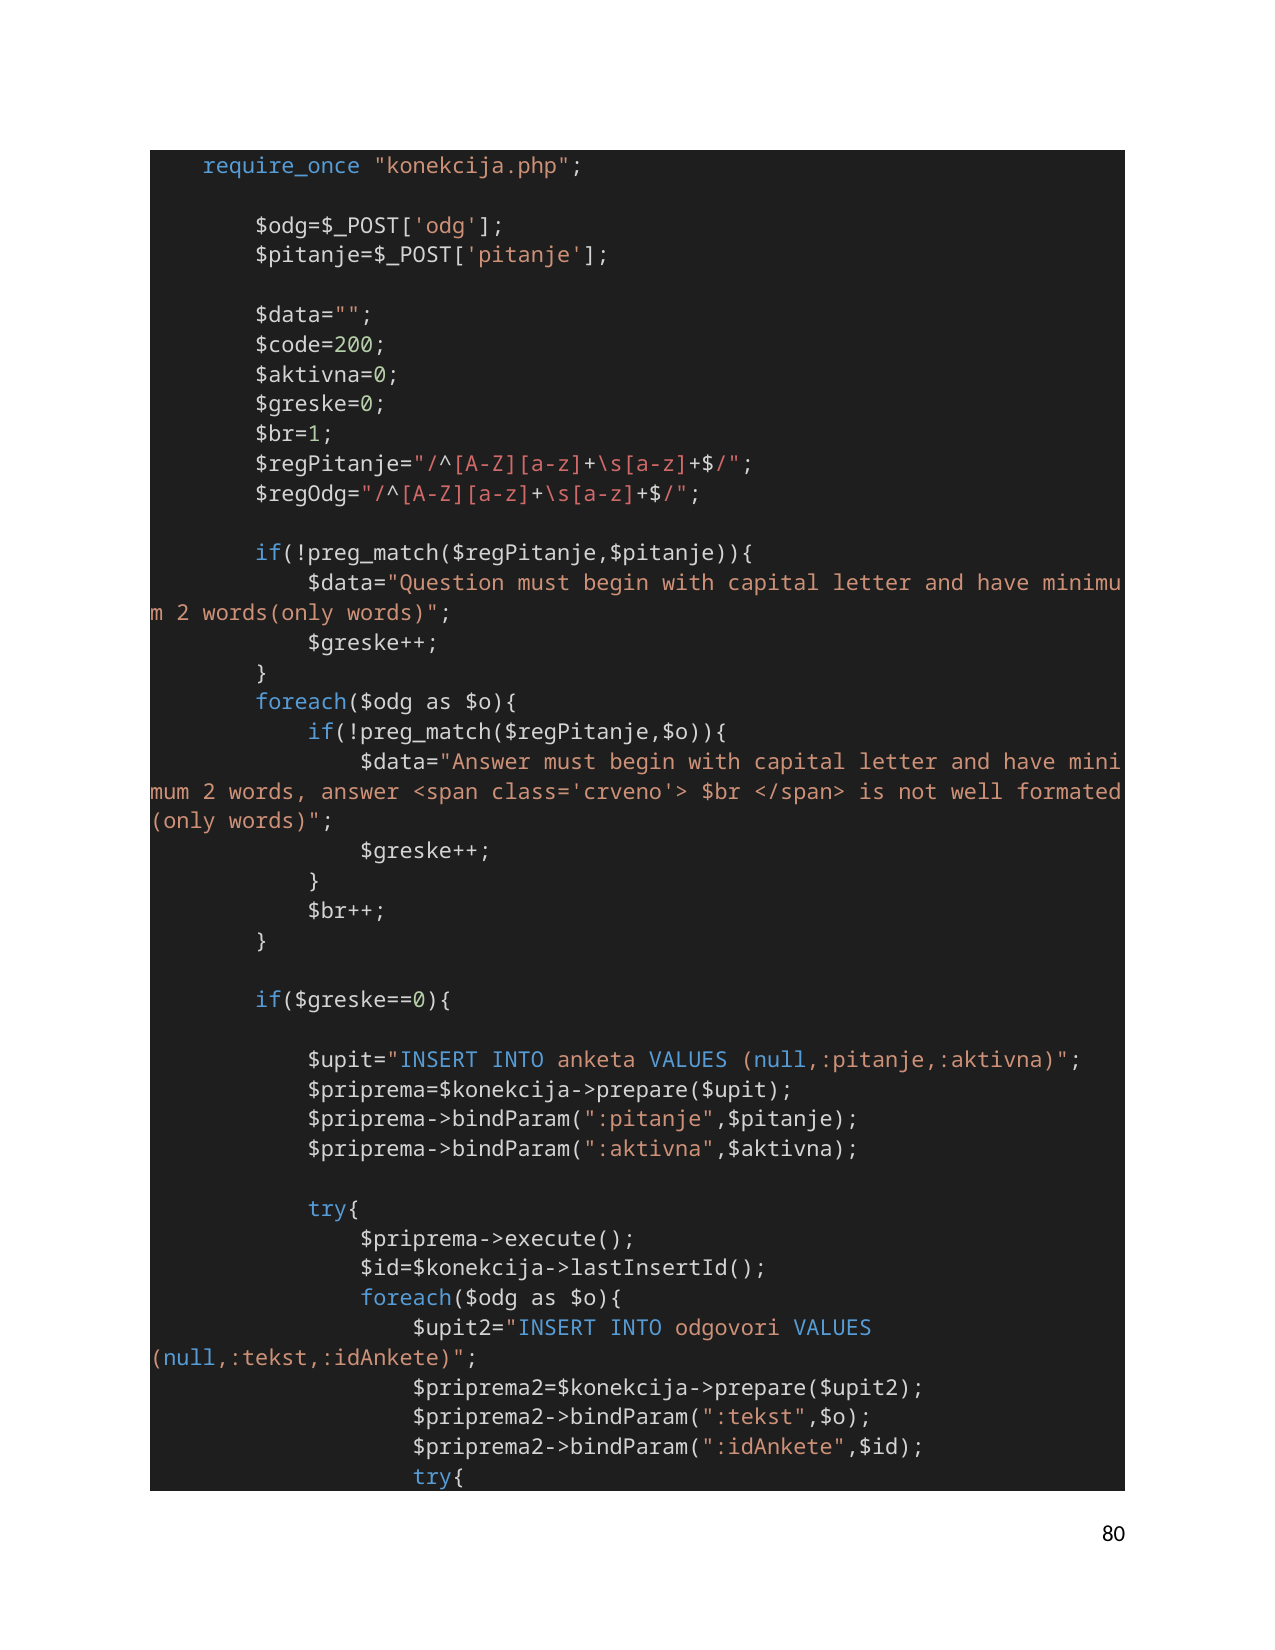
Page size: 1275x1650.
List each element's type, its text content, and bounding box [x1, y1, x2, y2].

text $priprema2=$konekcija->prepare($upit2); [150, 1371, 1125, 1401]
text $br=1; [150, 418, 1125, 448]
text if(!preg_match($regPitanje,$o)){ [150, 716, 1125, 746]
text if(!preg_match($regPitanje,$pitanje)){ [150, 537, 1125, 567]
text $data=""; [150, 299, 1125, 329]
text $odg=$_POST['odg']; [150, 209, 1125, 239]
text $aktivna=0; [150, 358, 1125, 388]
text $greske=0; [150, 388, 1125, 418]
text $br++; [150, 895, 1125, 924]
text $priprema2->bindParam(":tekst",$o); [150, 1401, 1125, 1431]
text $priprema=$konekcija->prepare($upit); [150, 1073, 1125, 1103]
text $data="Answer must begin with capital letter and have minimum 2 words, answer <span class='crveno'> $br </span> is not well formated (only words)"; [150, 746, 1125, 835]
text foreach($odg as $o){ [150, 1282, 1125, 1312]
text } [150, 656, 1125, 686]
text $pitanje=$_POST['pitanje']; [150, 239, 1125, 269]
text if($greske==0){ [150, 984, 1125, 1014]
text $code=200; [150, 329, 1125, 358]
text } [150, 865, 1125, 895]
text $regOdg="/^[A-Z][a-z]+\s[a-z]+$/"; [150, 478, 1125, 507]
text $priprema->bindParam(":aktivna",$aktivna); [150, 1133, 1125, 1163]
text $priprema->bindParam(":pitanje",$pitanje); [150, 1103, 1125, 1133]
text $greske++; [150, 835, 1125, 865]
text try{ [150, 1193, 1125, 1222]
text $id=$konekcija->lastInsertId(); [150, 1252, 1125, 1282]
text try{ [150, 1461, 1125, 1491]
text $data="Question must begin with capital letter and have minimum 2 words(only words)"; [150, 567, 1125, 627]
text require_once "konekcija.php"; [150, 150, 1125, 180]
text $priprema2->bindParam(":idAnkete",$id); [150, 1431, 1125, 1461]
text foreach($odg as $o){ [150, 686, 1125, 716]
text } [150, 924, 1125, 954]
text $regPitanje="/^[A-Z][a-z]+\s[a-z]+$/"; [150, 448, 1125, 478]
text $upit="INSERT INTO anketa VALUES (null,:pitanje,:aktivna)"; [150, 1044, 1125, 1073]
text $greske++; [150, 627, 1125, 656]
text $priprema->execute(); [150, 1222, 1125, 1252]
text $upit2="INSERT INTO odgovori VALUES (null,:tekst,:idAnkete)"; [150, 1312, 1125, 1371]
